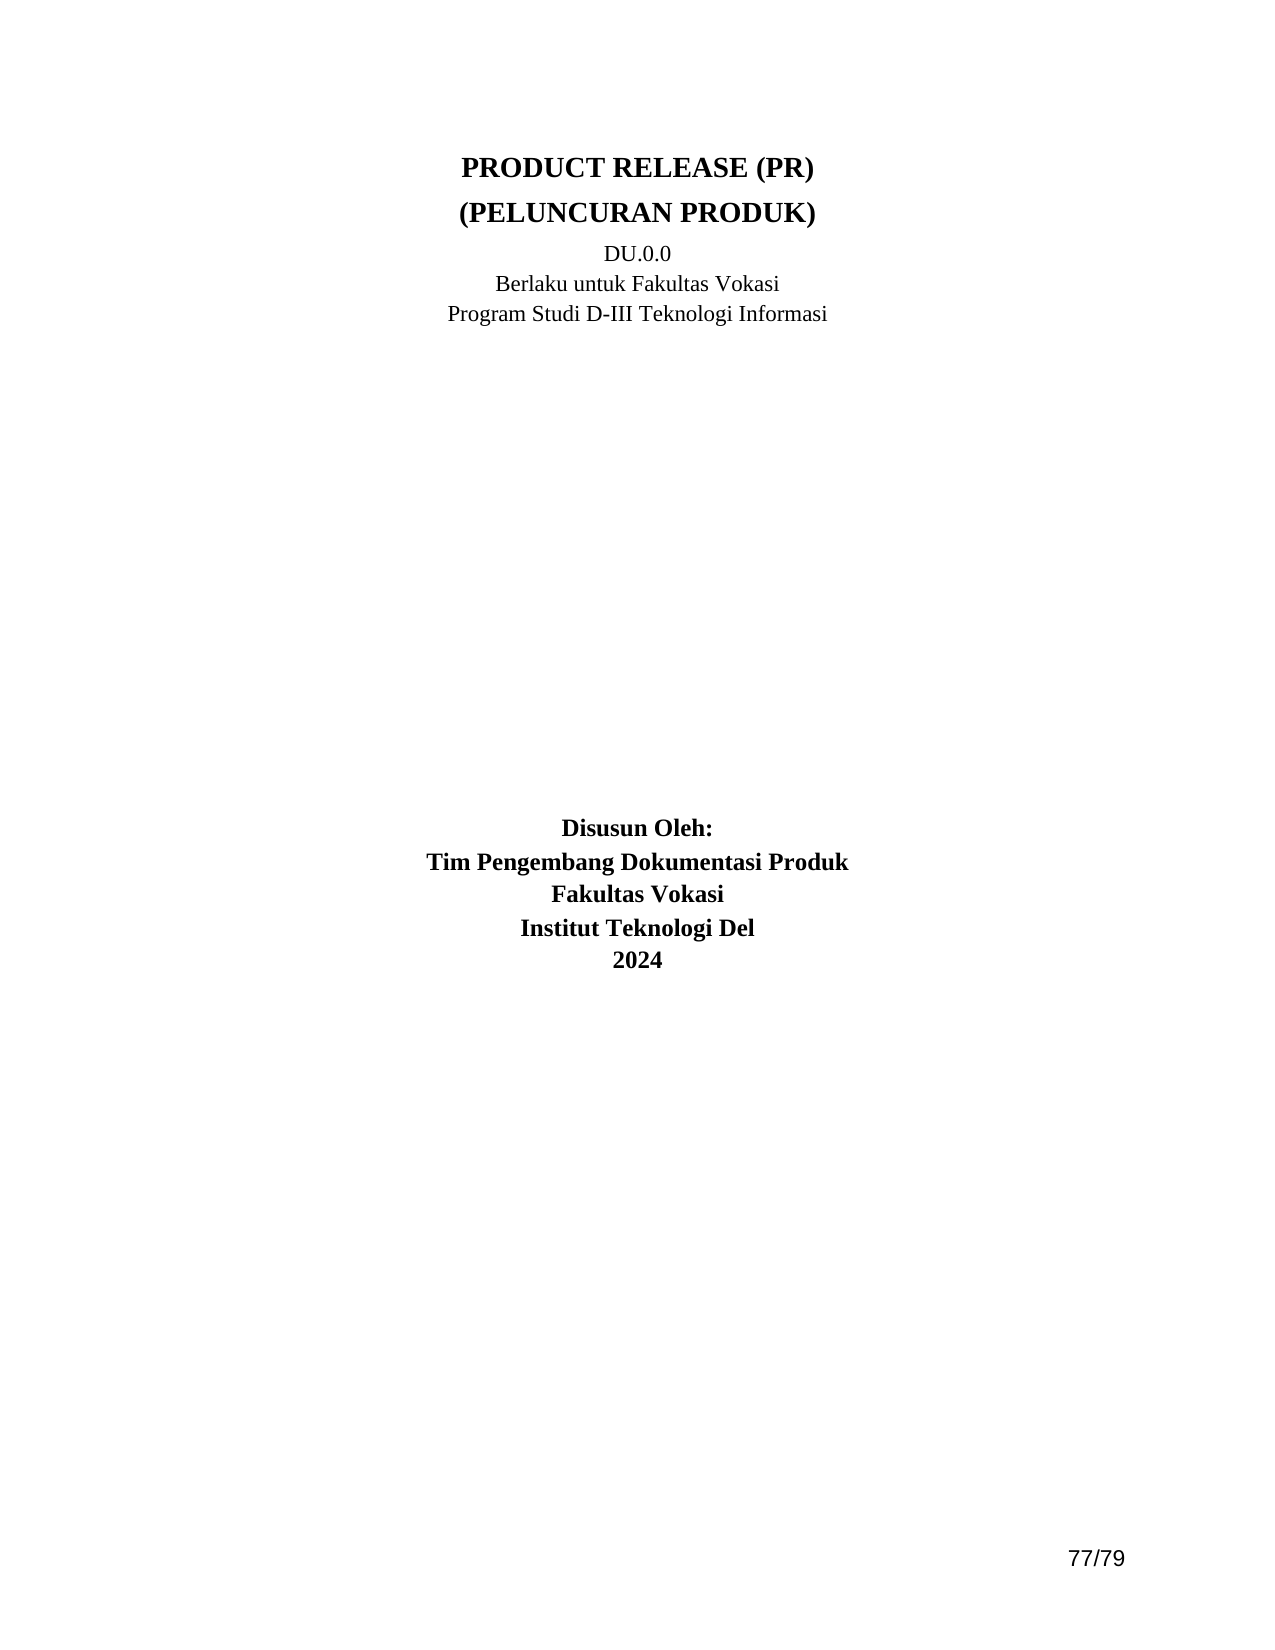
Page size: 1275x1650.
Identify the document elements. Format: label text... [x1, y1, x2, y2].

title (PELUNCURAN PRODUK) [150, 195, 1125, 228]
text Berlaku untuk Fakultas Vokasi [150, 270, 1125, 296]
text Institut Teknologi Del [150, 913, 1125, 941]
text Fakultas Vokasi [150, 879, 1125, 908]
title PRODUCT RELEASE (PR) [150, 150, 1125, 183]
text Disusun Oleh: Tim Pengembang Dokumentasi Produk [150, 813, 1125, 875]
text 2024 [150, 946, 1125, 974]
text DU.0.0 [150, 239, 1125, 266]
text Program Studi D-III Teknologi Informasi [150, 300, 1125, 326]
